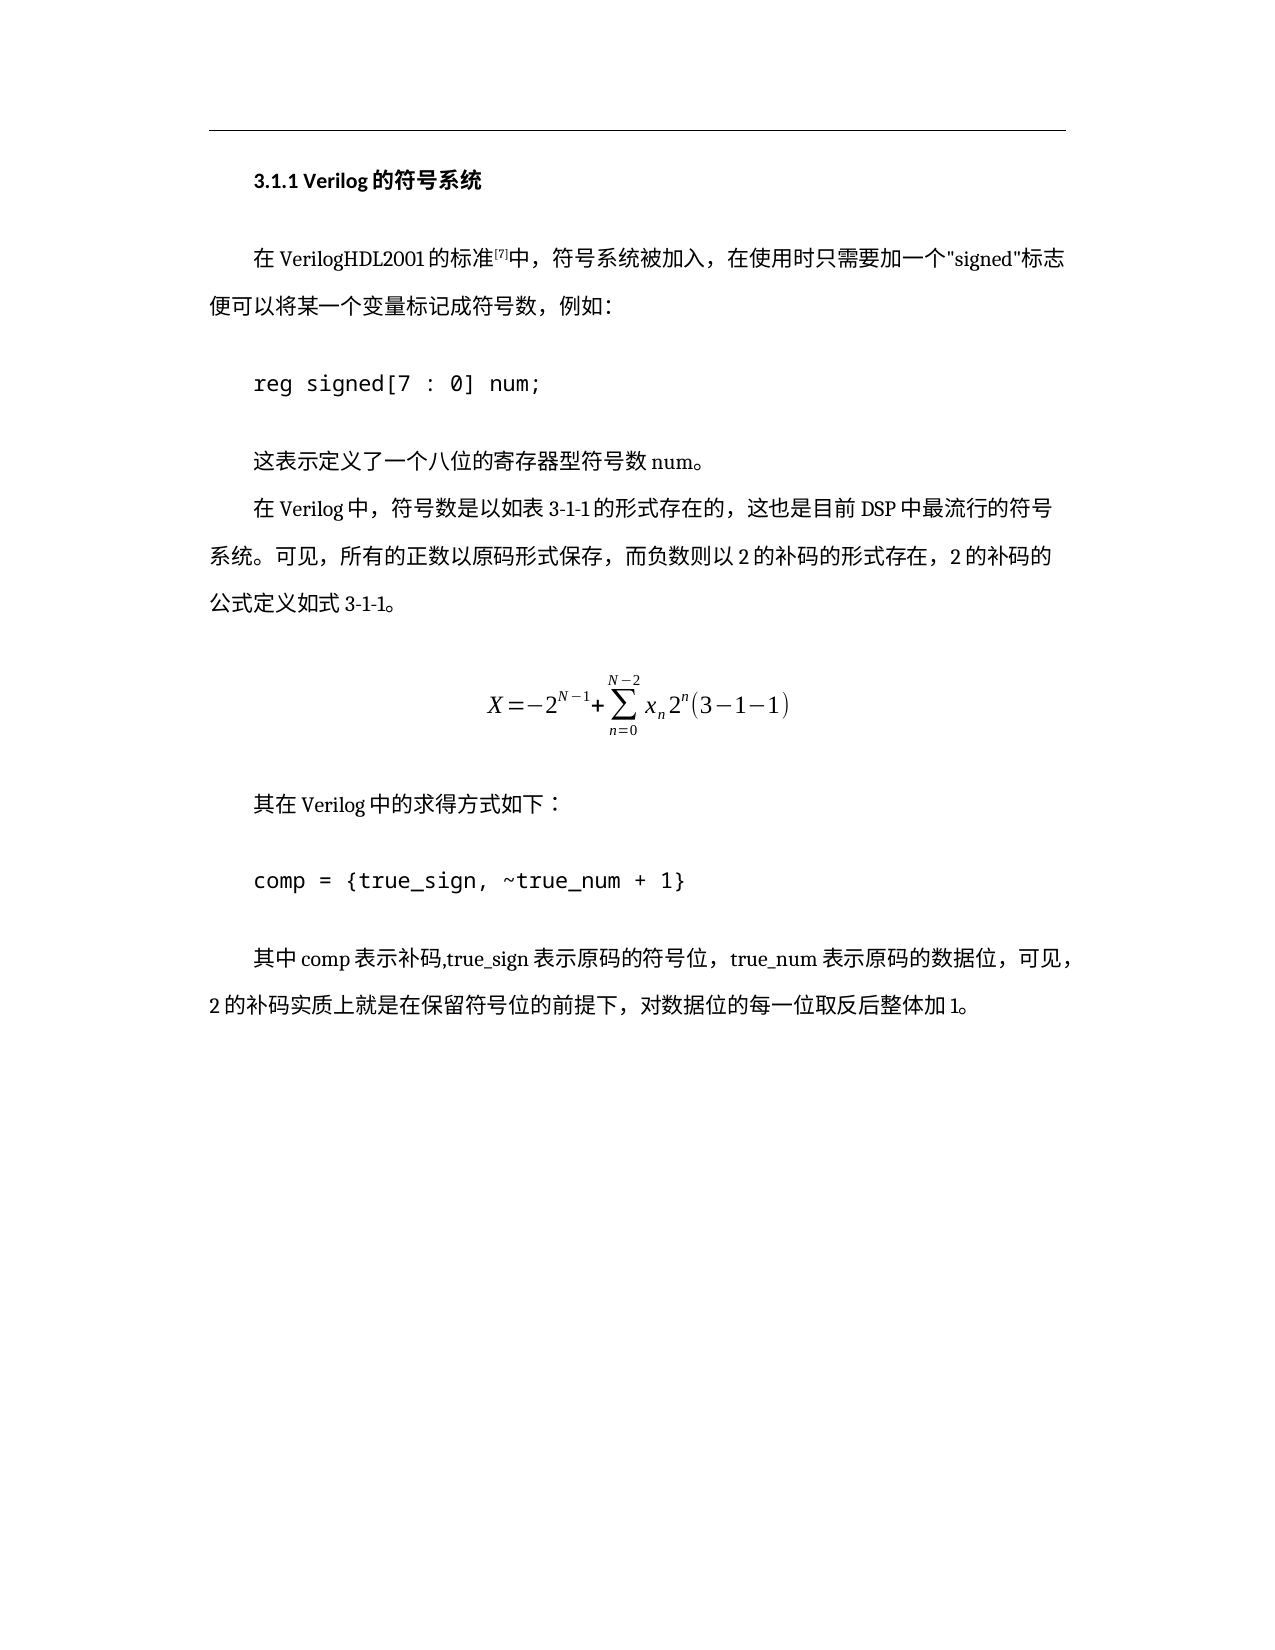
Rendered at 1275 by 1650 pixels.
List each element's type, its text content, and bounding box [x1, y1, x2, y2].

text 其中comp表示补码,true_sign表示原码的符号位，true_num表示原码的数据位，可见，2的补码实质上就是在保留符号位的前提下，对数据位的每一位取反后整体加1。 [209, 941, 1066, 1058]
text 在Verilog中，符号数是以如表3-1-1的形式存在的，这也是目前DSP中最流行的符号系统。可见，所有的正数以原码形式保存，而负数则以2的补码的形式存在，2的补码的公式定义如式3-1-1。 [209, 491, 1066, 618]
subtitle 3.1.1 Verilog的符号系统 [209, 163, 1066, 194]
text reg signed[7 : 0] num; [209, 368, 1066, 397]
text 在VerilogHDL2001的标准[7]中，符号系统被加入，在使用时只需要加一个"signed"标志便可以将某一个变量标记成符号数，例如： [209, 241, 1066, 321]
text comp = {true_sign, ~true_num + 1} [209, 865, 1066, 895]
text 这表示定义了一个八位的寄存器型符号数num。 [209, 444, 1066, 475]
text 其在Verilog中的求得方式如下： [209, 789, 1066, 819]
